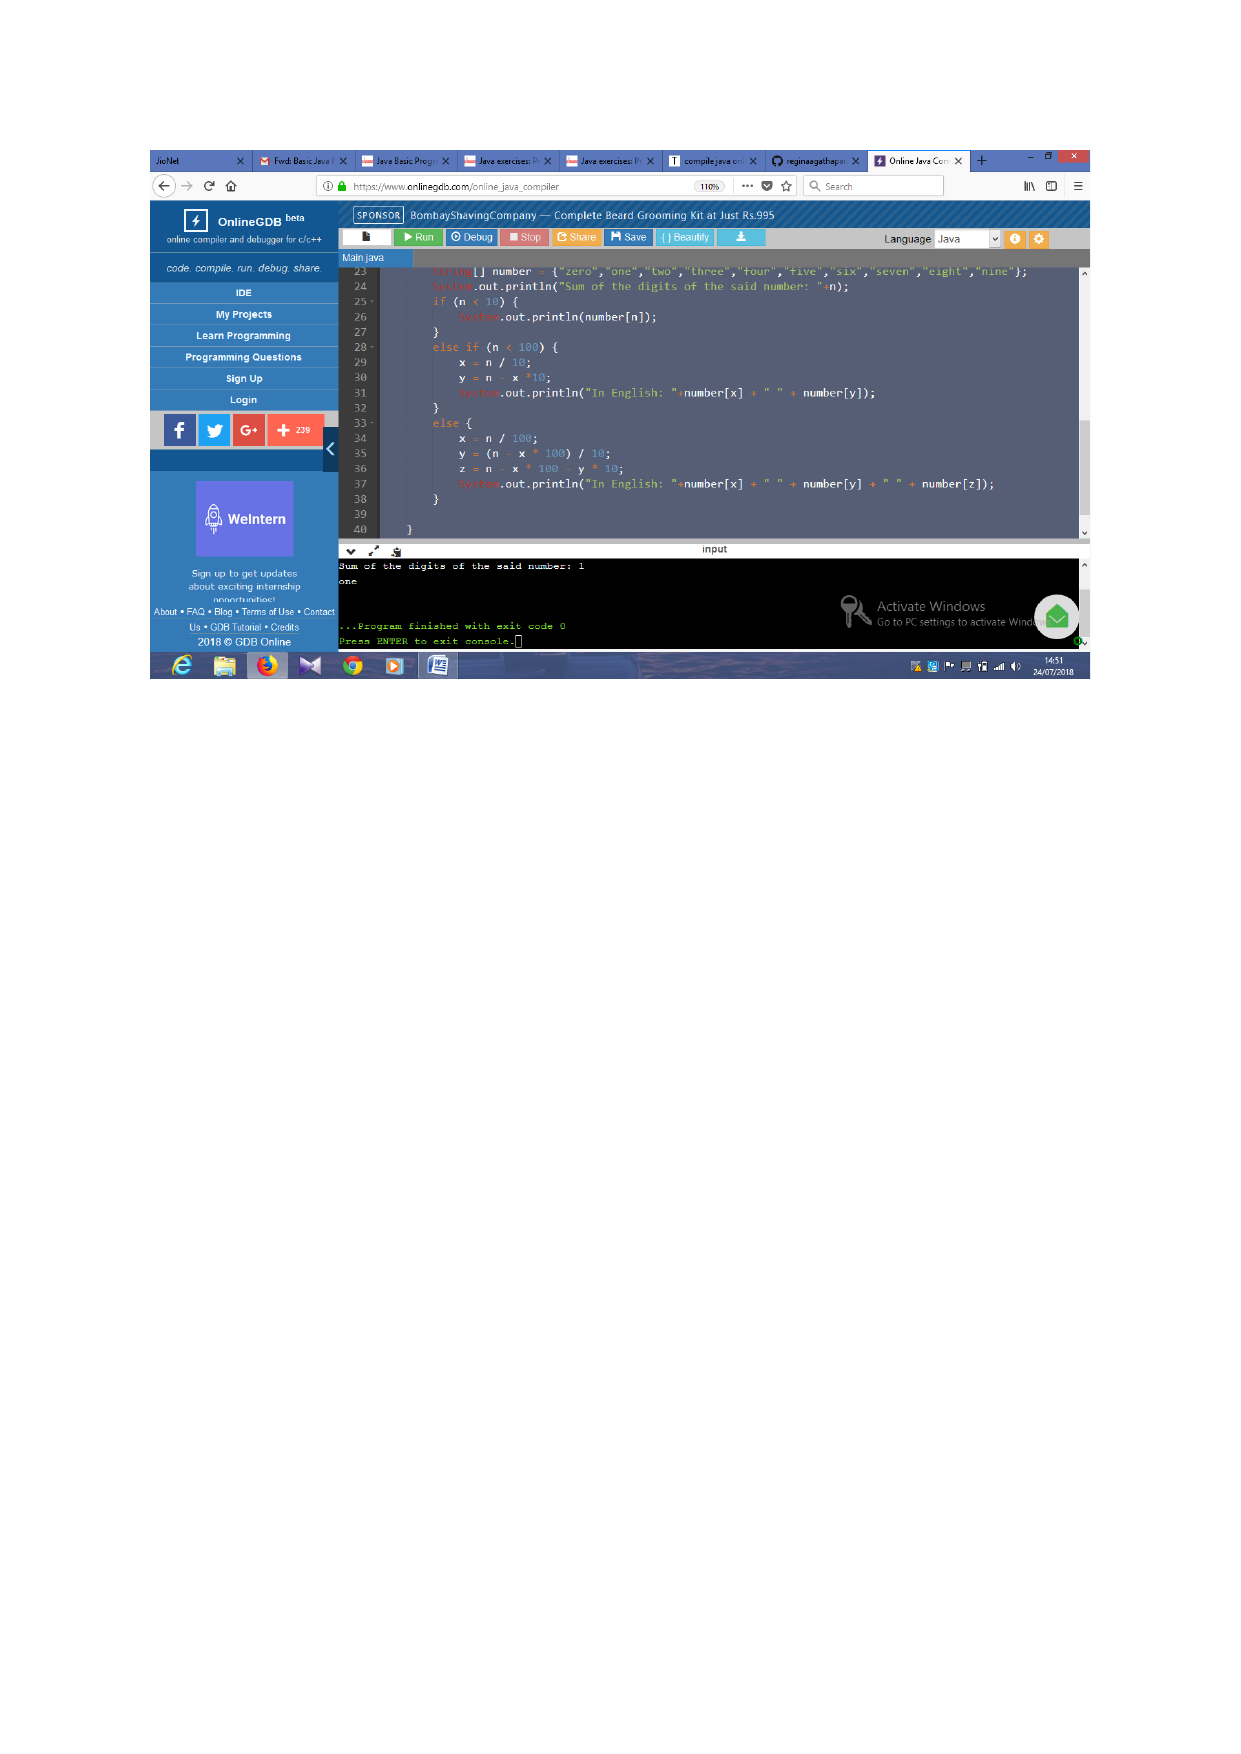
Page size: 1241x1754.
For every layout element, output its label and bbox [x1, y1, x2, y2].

picture [150, 150, 1091, 679]
